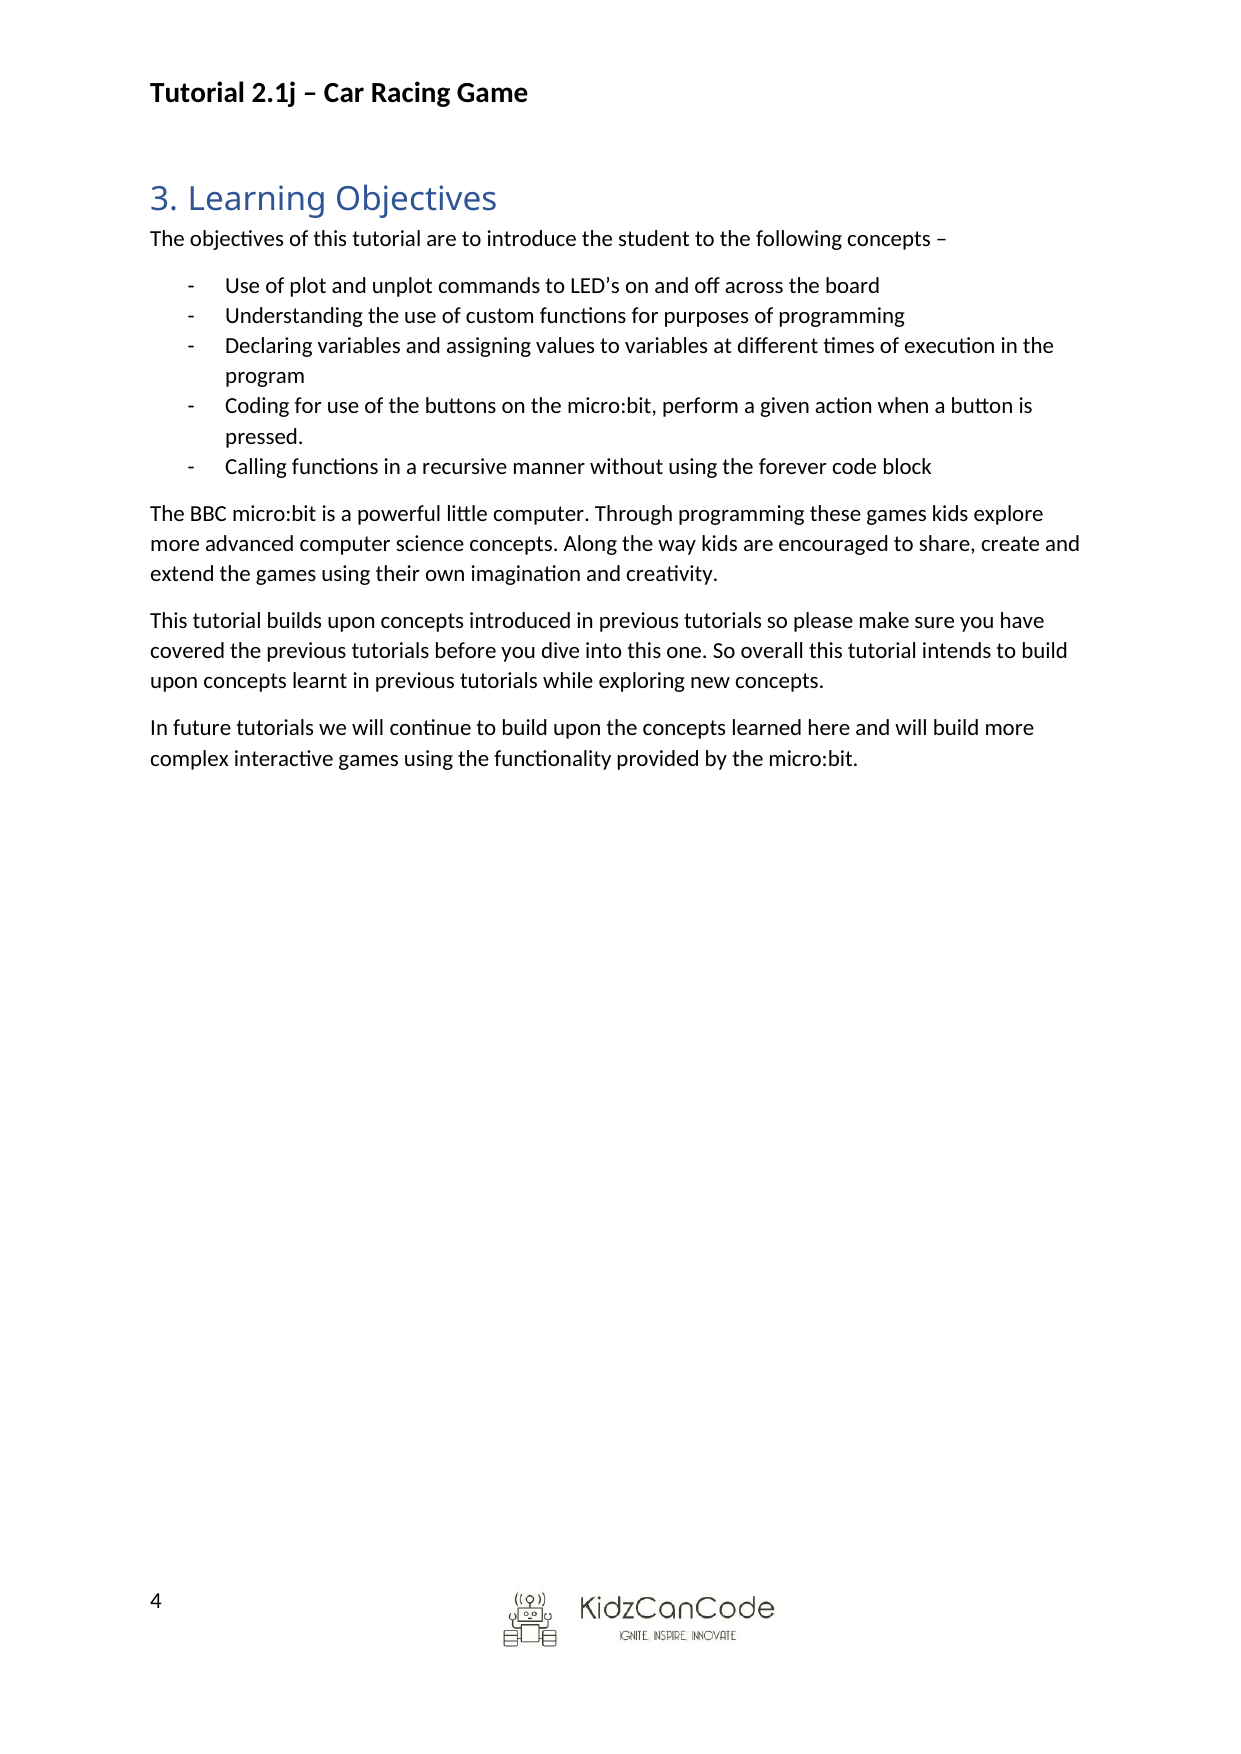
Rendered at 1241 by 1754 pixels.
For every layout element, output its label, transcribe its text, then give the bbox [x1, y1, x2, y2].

list Calling functions in a recursive manner without using the forever code block [187, 452, 1090, 480]
list Coding for use of the buttons on the micro:bit, perform a given action when a button is pressed. [187, 392, 1090, 450]
picture [497, 1586, 781, 1653]
text The BBC micro:bit is a powerful little computer. Through programming these games kids explore more advanced computer science concepts. Along the way kids are encouraged to share, create and extend the games using their own imagination and creativity. [150, 499, 1090, 587]
text The objectives of this tutorial are to introduce the student to the following concepts – [150, 224, 1090, 252]
list Understanding the use of custom functions for purposes of programming [187, 301, 1090, 329]
text This tutorial builds upon concepts introduced in previous tutorials so please make sure you have covered the previous tutorials before you dive into this one. So overall this tutorial intends to build upon concepts learnt in previous tutorials while exploring new concepts. [150, 606, 1090, 695]
list Use of plot and unplot commands to LED’s on and off across the board [187, 271, 1090, 299]
subtitle Learning Objectives [150, 175, 1090, 220]
text In future tutorials we will continue to build upon the concepts learned here and will build more complex interactive games using the functionality provided by the micro:bit. [150, 713, 1090, 772]
list Declaring variables and assigning values to variables at different times of execution in the program [187, 331, 1090, 389]
